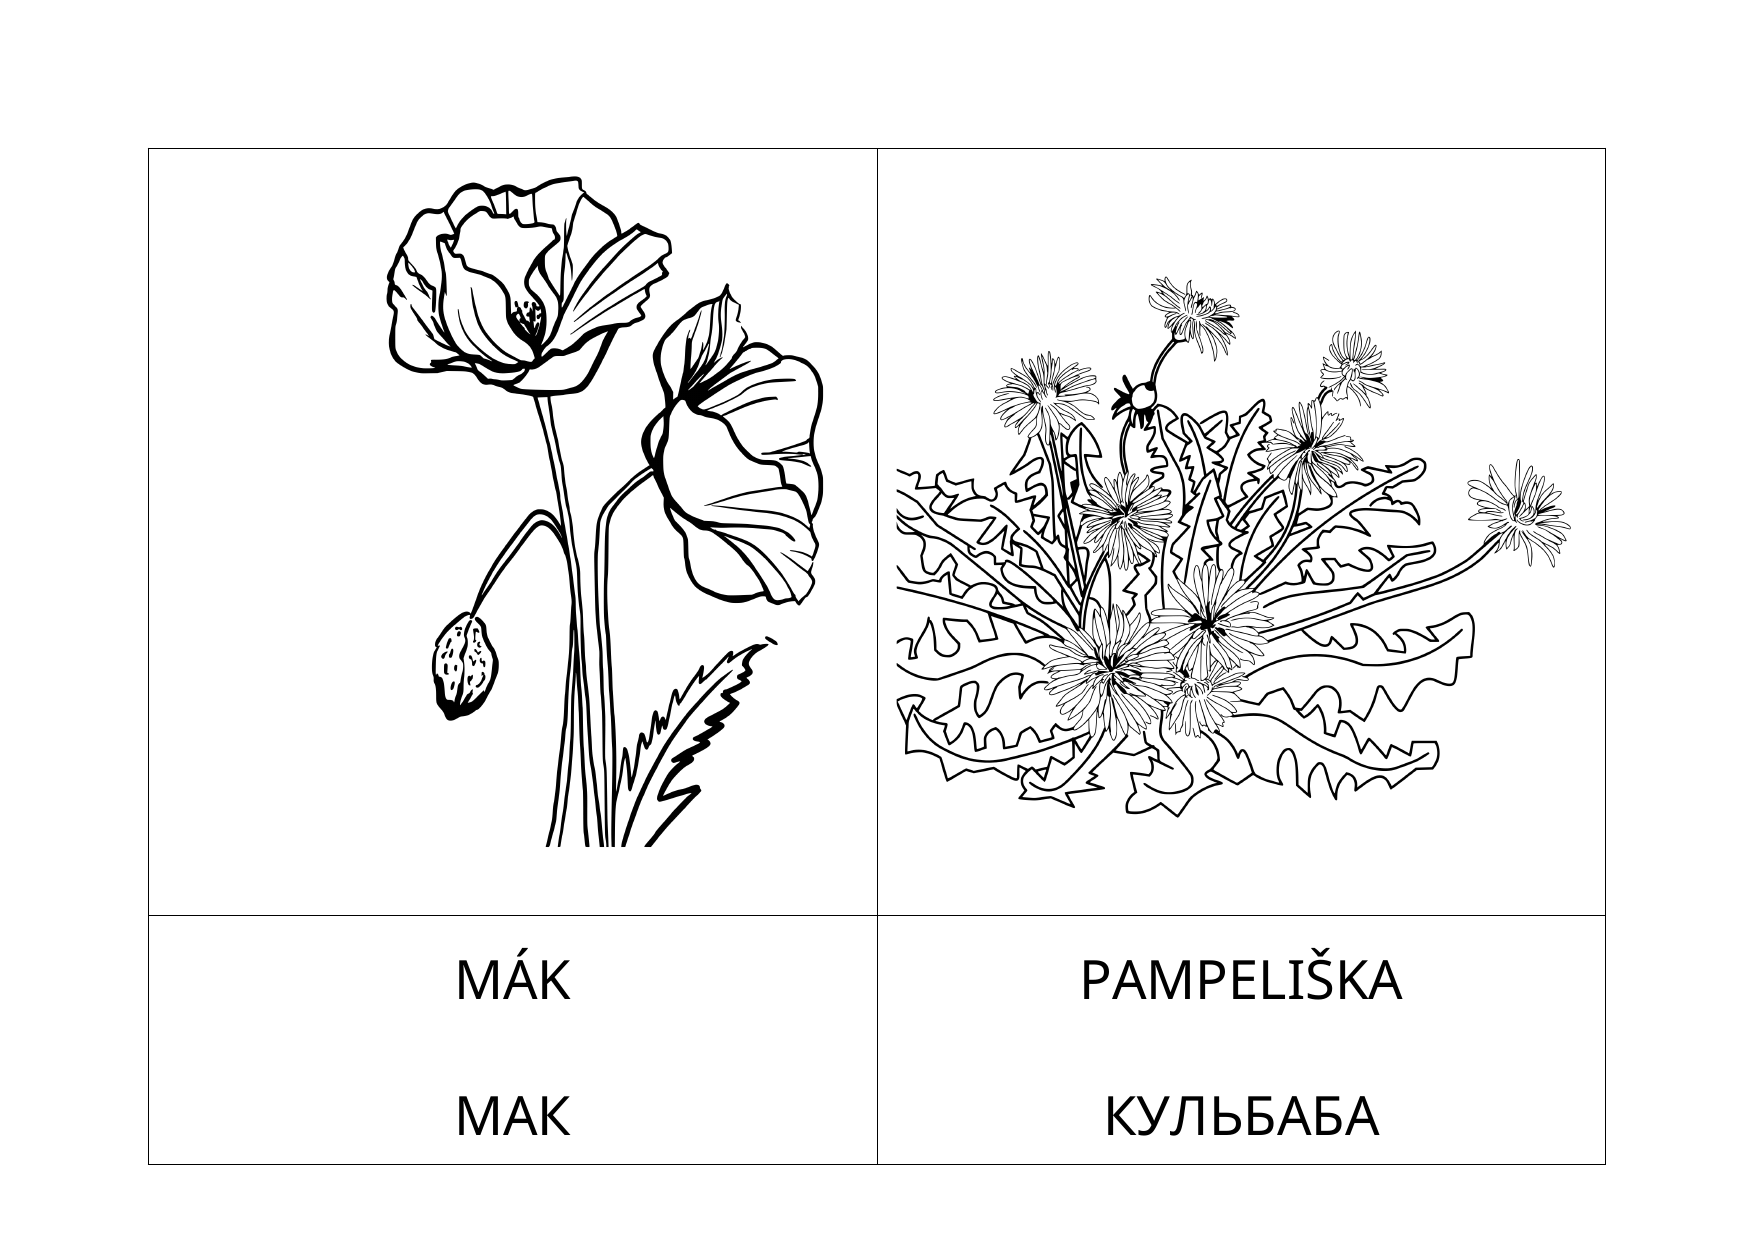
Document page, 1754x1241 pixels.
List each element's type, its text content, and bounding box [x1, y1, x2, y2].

table_cell [149, 149, 877, 915]
picture [896, 148, 1587, 839]
table_cell [878, 149, 1605, 915]
picture [159, 148, 866, 849]
table_cell MÁK МАК [149, 916, 877, 1164]
table_cell PAMPELIŠKA КУЛЬБАБА [878, 916, 1605, 1164]
